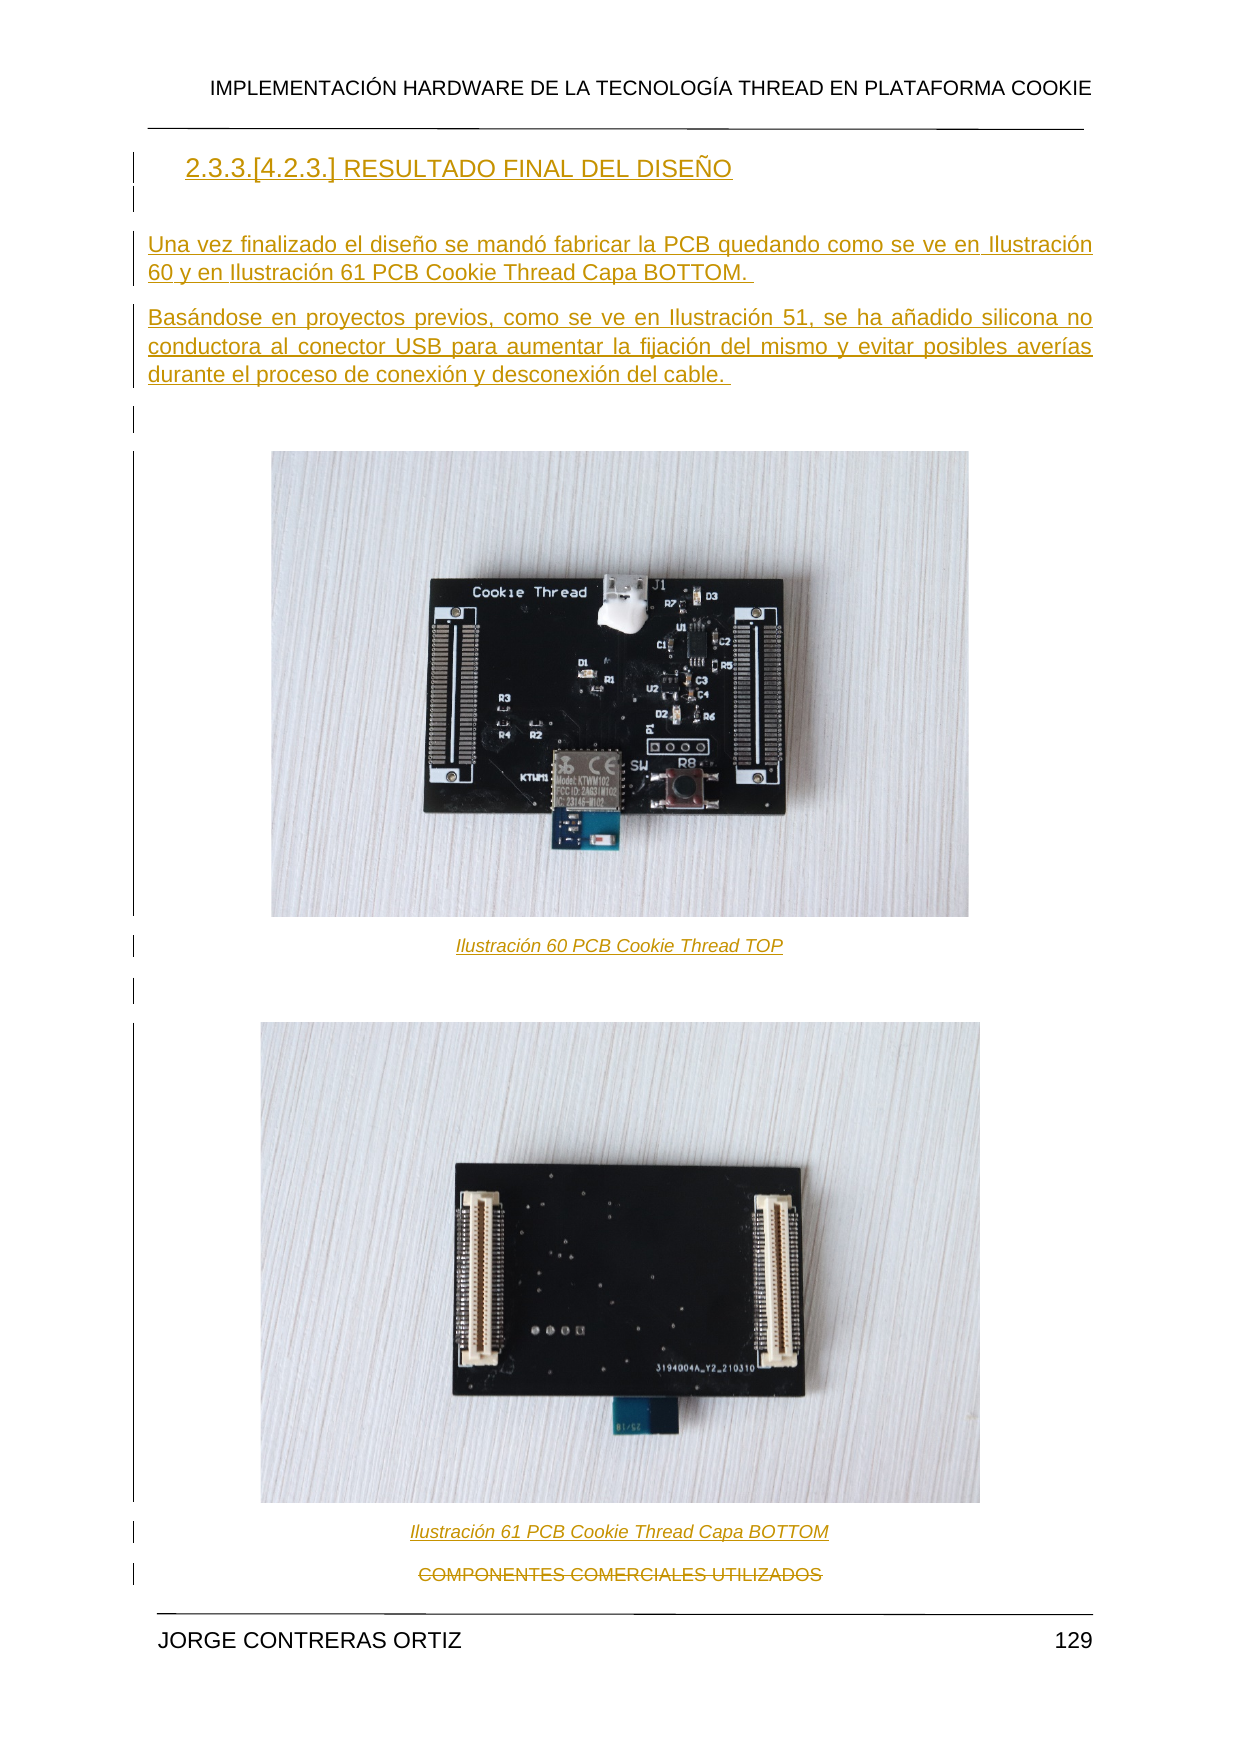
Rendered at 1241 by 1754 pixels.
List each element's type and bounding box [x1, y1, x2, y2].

picture [260, 1022, 980, 1503]
picture [271, 451, 969, 917]
